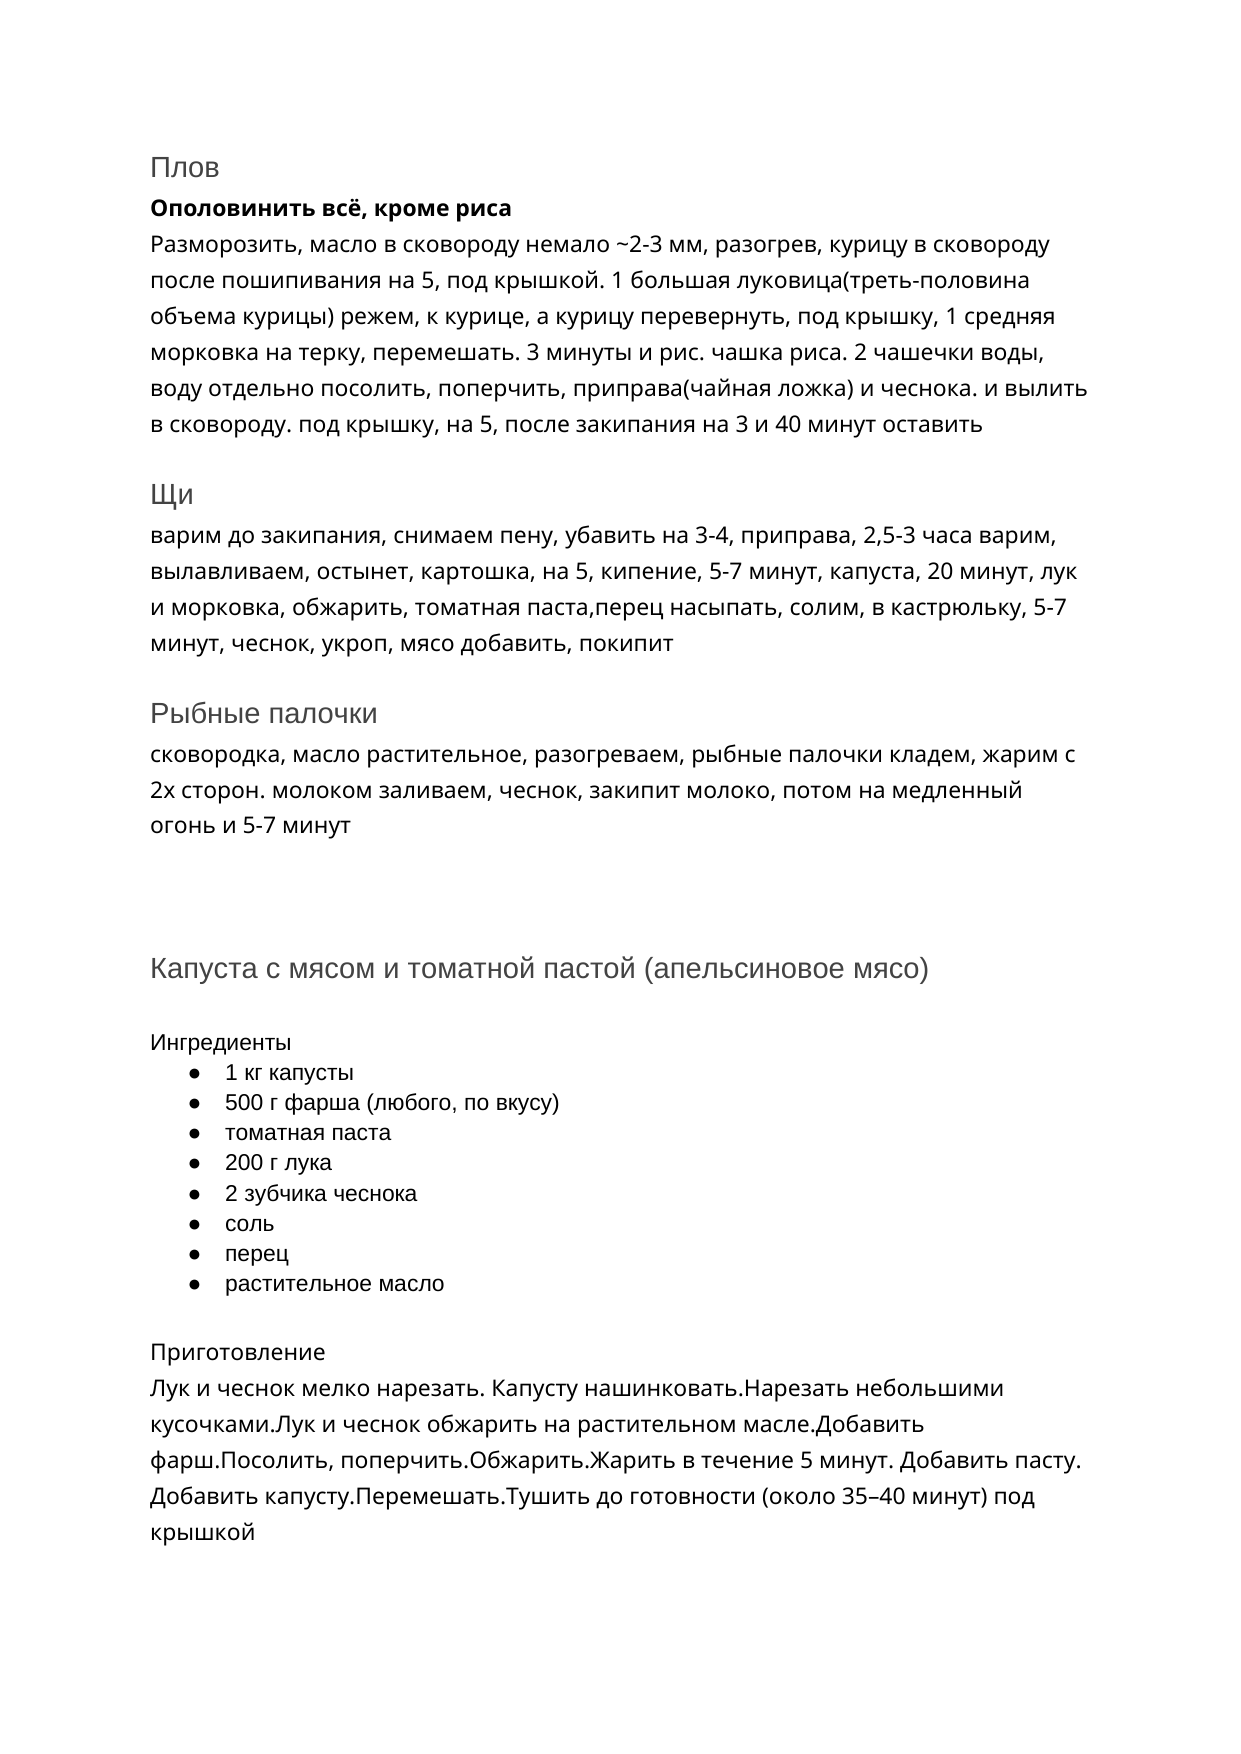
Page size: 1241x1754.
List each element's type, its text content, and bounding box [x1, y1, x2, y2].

text Разморозить, масло в сковороду немало ~2-3 мм, разогрев, курицу в сковороду после пошипивания на 5, под крышкой. 1 большая луковица(треть-половина объема курицы) режем, к курице, а курицу перевернуть, под крышку, 1 средняя морковка на терку, перемешать. 3 минуты и рис. чашка риса. 2 чашечки воды, воду отдельно посолить, поперчить, приправа(чайная ложка) и чеснока. и вылить в сковороду. под крышку, на 5, после закипания на 3 и 40 минут оставить [150, 228, 1090, 439]
list 500 г фарша (любого, по вкусу) [187, 1089, 1090, 1115]
subtitle Щи [150, 477, 1090, 510]
list томатная паста [187, 1119, 1090, 1145]
list 200 г лука [187, 1149, 1090, 1176]
subtitle Плов [150, 150, 1090, 183]
text Ополовинить всё, кроме риса [150, 192, 1090, 223]
text варим до закипания, снимаем пену, убавить на 3-4, приправа, 2,5-3 часа варим, вылавливаем, остынет, картошка, на 5, кипение, 5-7 минут, капуста, 20 минут, лук и морковка, обжарить, томатная паста,перец насыпать, солим, в кастрюльку, 5-7 минут, чеснок, укроп, мясо добавить, покипит [150, 519, 1090, 658]
list перец [187, 1240, 1090, 1266]
list соль [187, 1210, 1090, 1236]
text Приготовление Лук и чеснок мелко нарезать. Капусту нашинковать.Нарезать небольшими кусочками.Лук и чеснок обжарить на растительном масле.Добавить фарш.Посолить, поперчить.Обжарить.Жарить в течение 5 минут. Добавить пасту. Добавить капусту.Перемешать.Тушить до готовности (около 35–40 минут) под крышкой [150, 1336, 1090, 1547]
text Ингредиенты [150, 1028, 1090, 1055]
list растительное масло [187, 1270, 1090, 1296]
subtitle Рыбные палочки [150, 696, 1090, 729]
text сковородка, масло растительное, разогреваем, рыбные палочки кладем, жарим с 2х сторон. молоком заливаем, чеснок, закипит молоко, потом на медленный огонь и 5-7 минут [150, 738, 1090, 841]
list 1 кг капусты [187, 1059, 1090, 1085]
list 2 зубчика чеснока [187, 1179, 1090, 1206]
subtitle Капуста с мясом и томатной пастой (апельсиновое мясо) [150, 951, 1090, 984]
